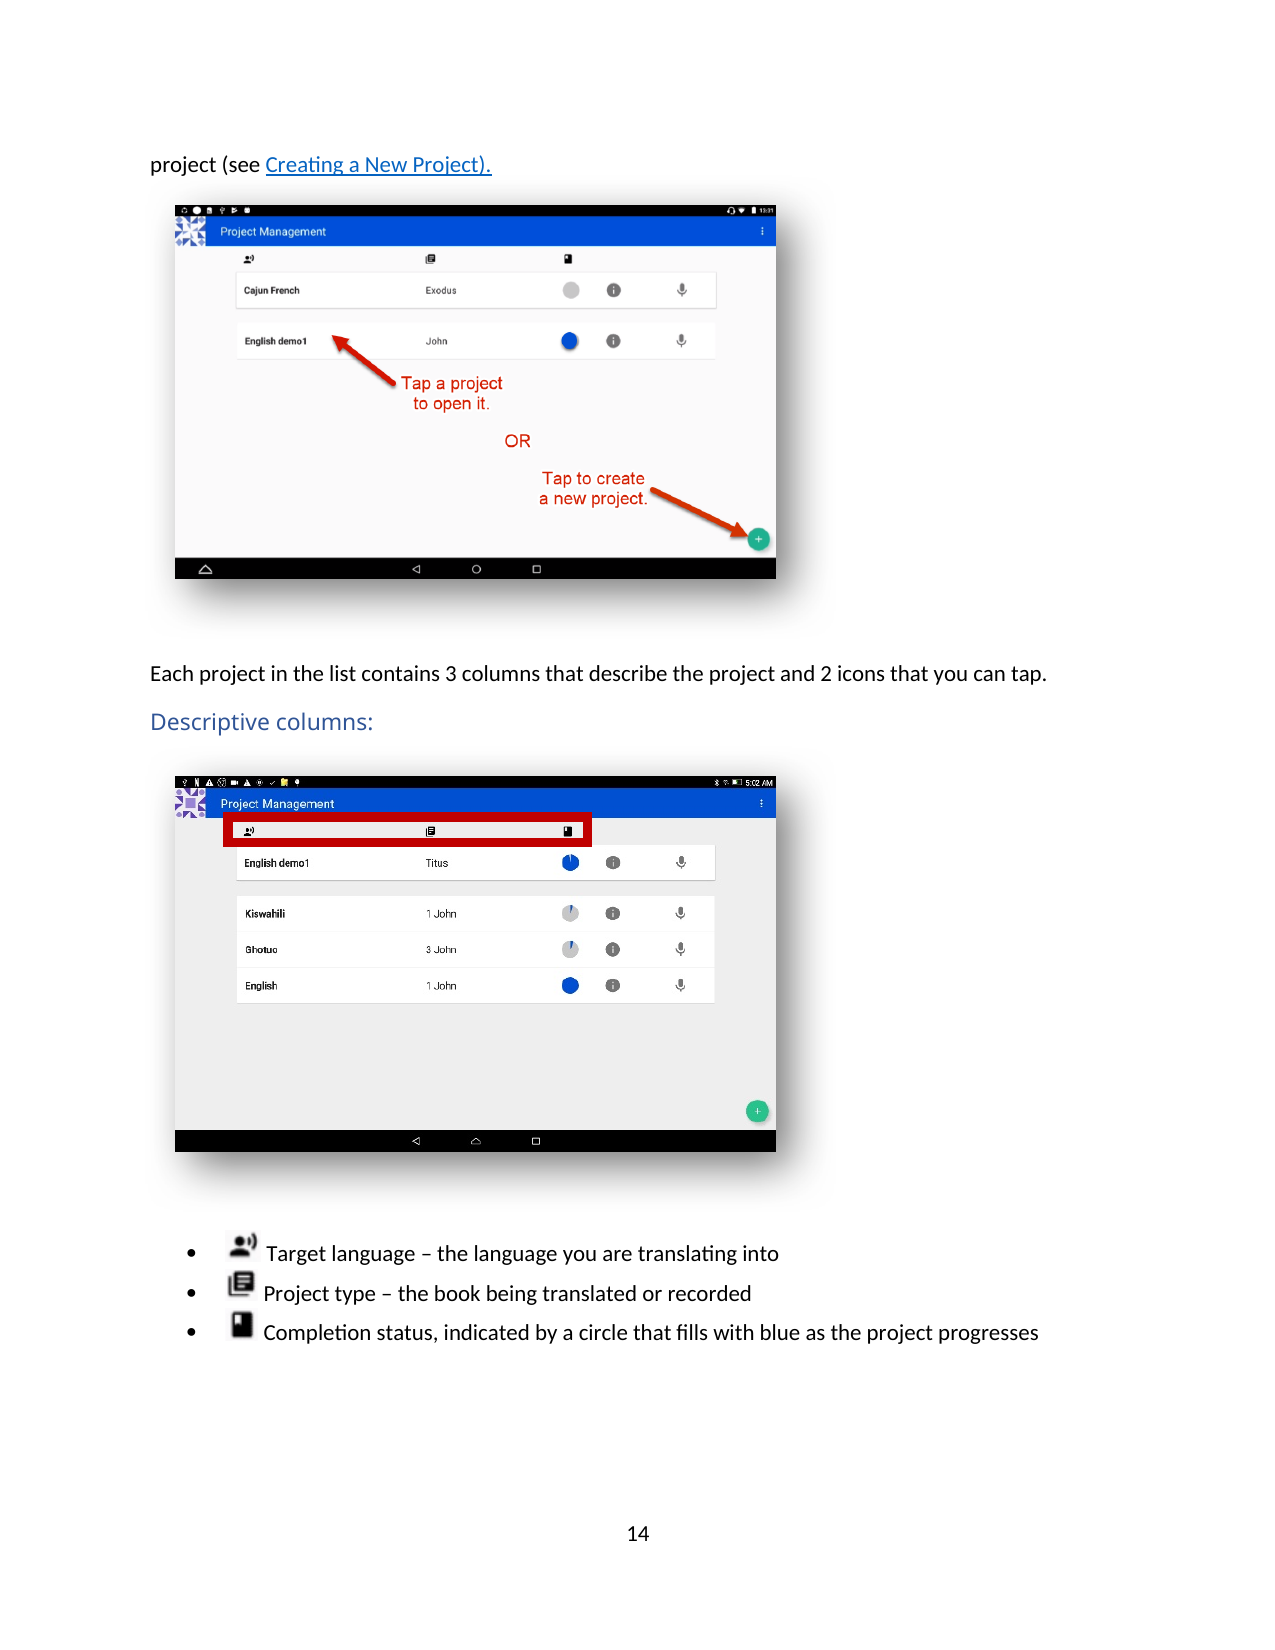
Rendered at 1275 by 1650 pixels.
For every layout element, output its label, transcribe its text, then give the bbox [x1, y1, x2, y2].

picture [225, 1269, 258, 1301]
picture [175, 205, 776, 579]
subtitle Descriptive columns: [150, 706, 1125, 737]
list Project type – the book being translated or recorded [187, 1269, 1125, 1307]
picture [225, 1308, 258, 1341]
list Completion status, indicated by a circle that fills with blue as the project progresses [187, 1309, 1125, 1346]
picture [225, 1230, 261, 1262]
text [150, 150, 1125, 640]
list Target language – the language you are translating into [187, 1230, 1125, 1267]
text Each project in the list contains 3 columns that describe the project and 2 icons that you can tap. [150, 659, 1125, 687]
picture [175, 776, 776, 1152]
